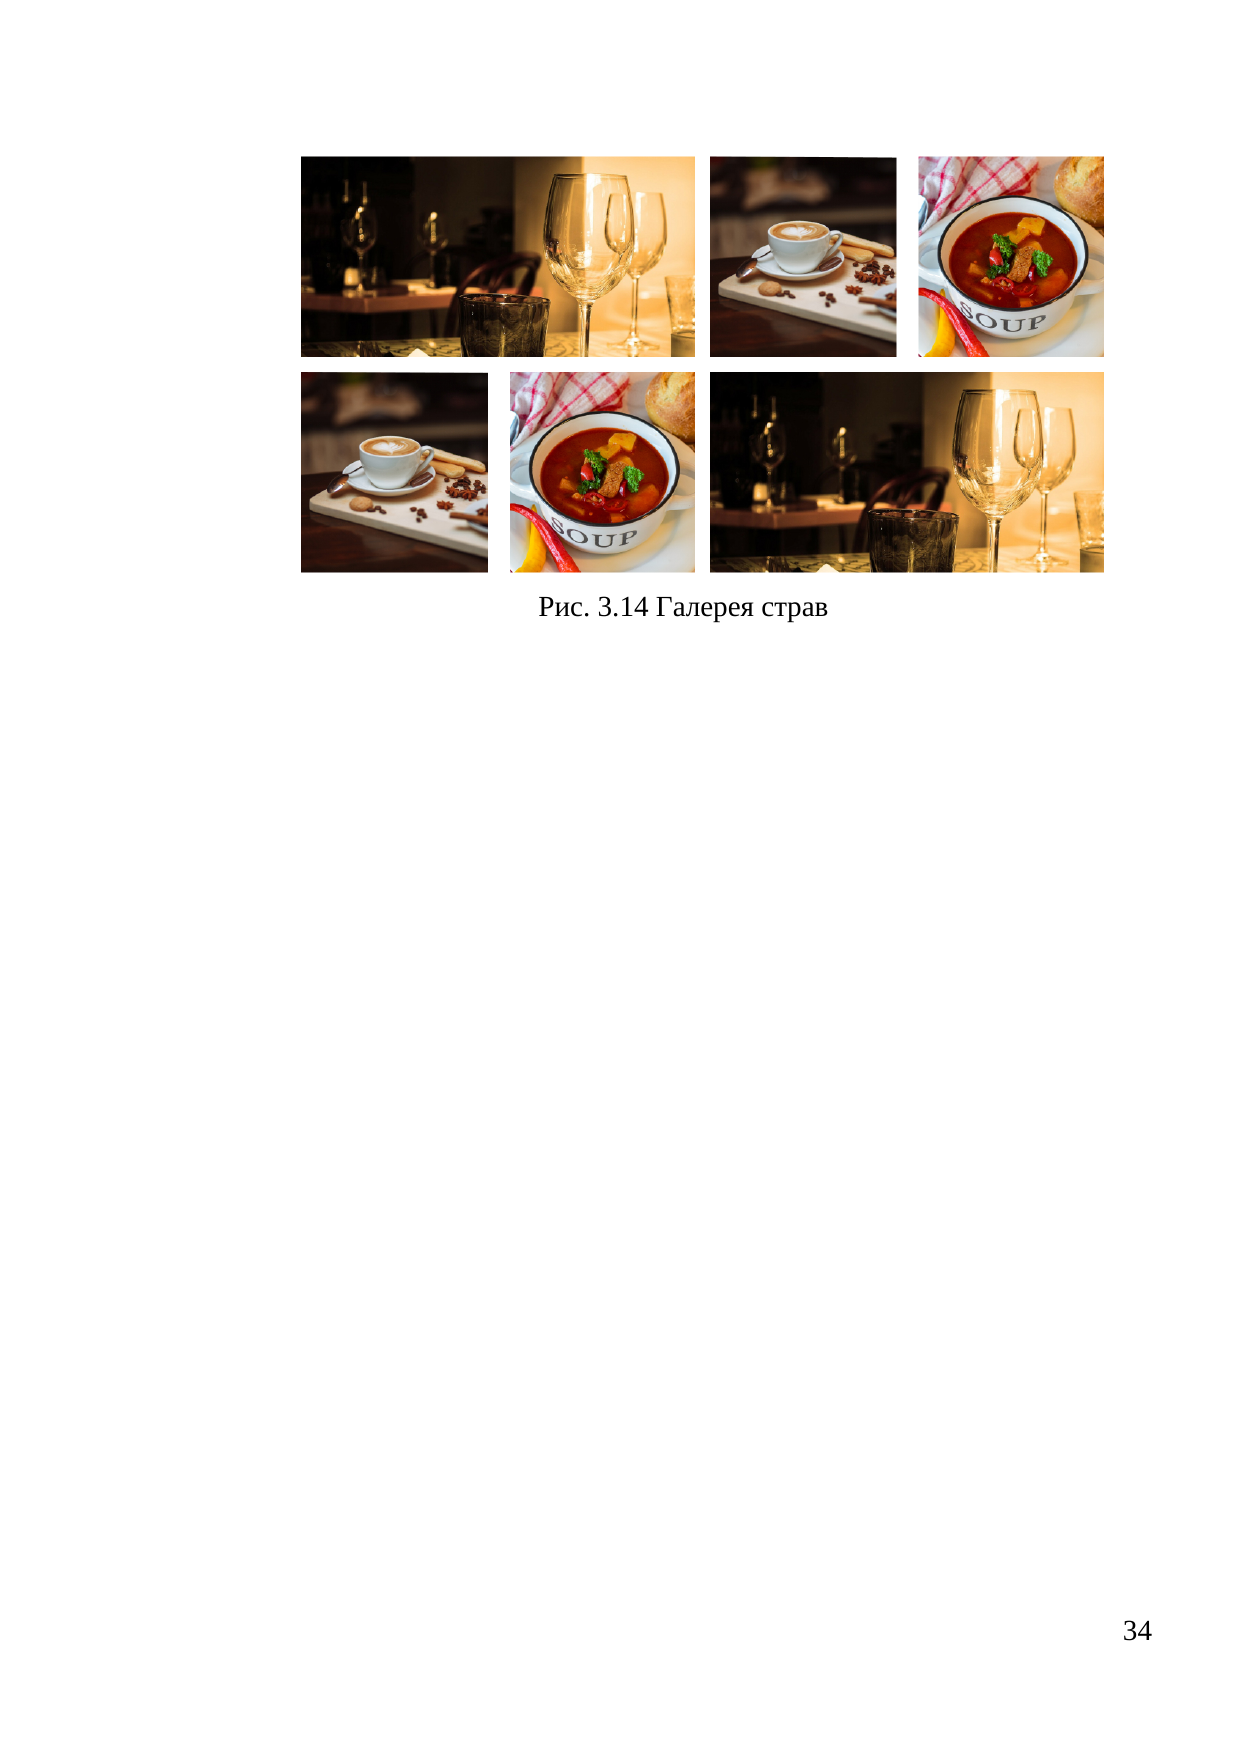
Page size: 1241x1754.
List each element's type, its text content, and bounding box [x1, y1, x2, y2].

picture [214, 118, 1190, 573]
text Рис. 3.14 Галерея страв [215, 589, 1152, 623]
